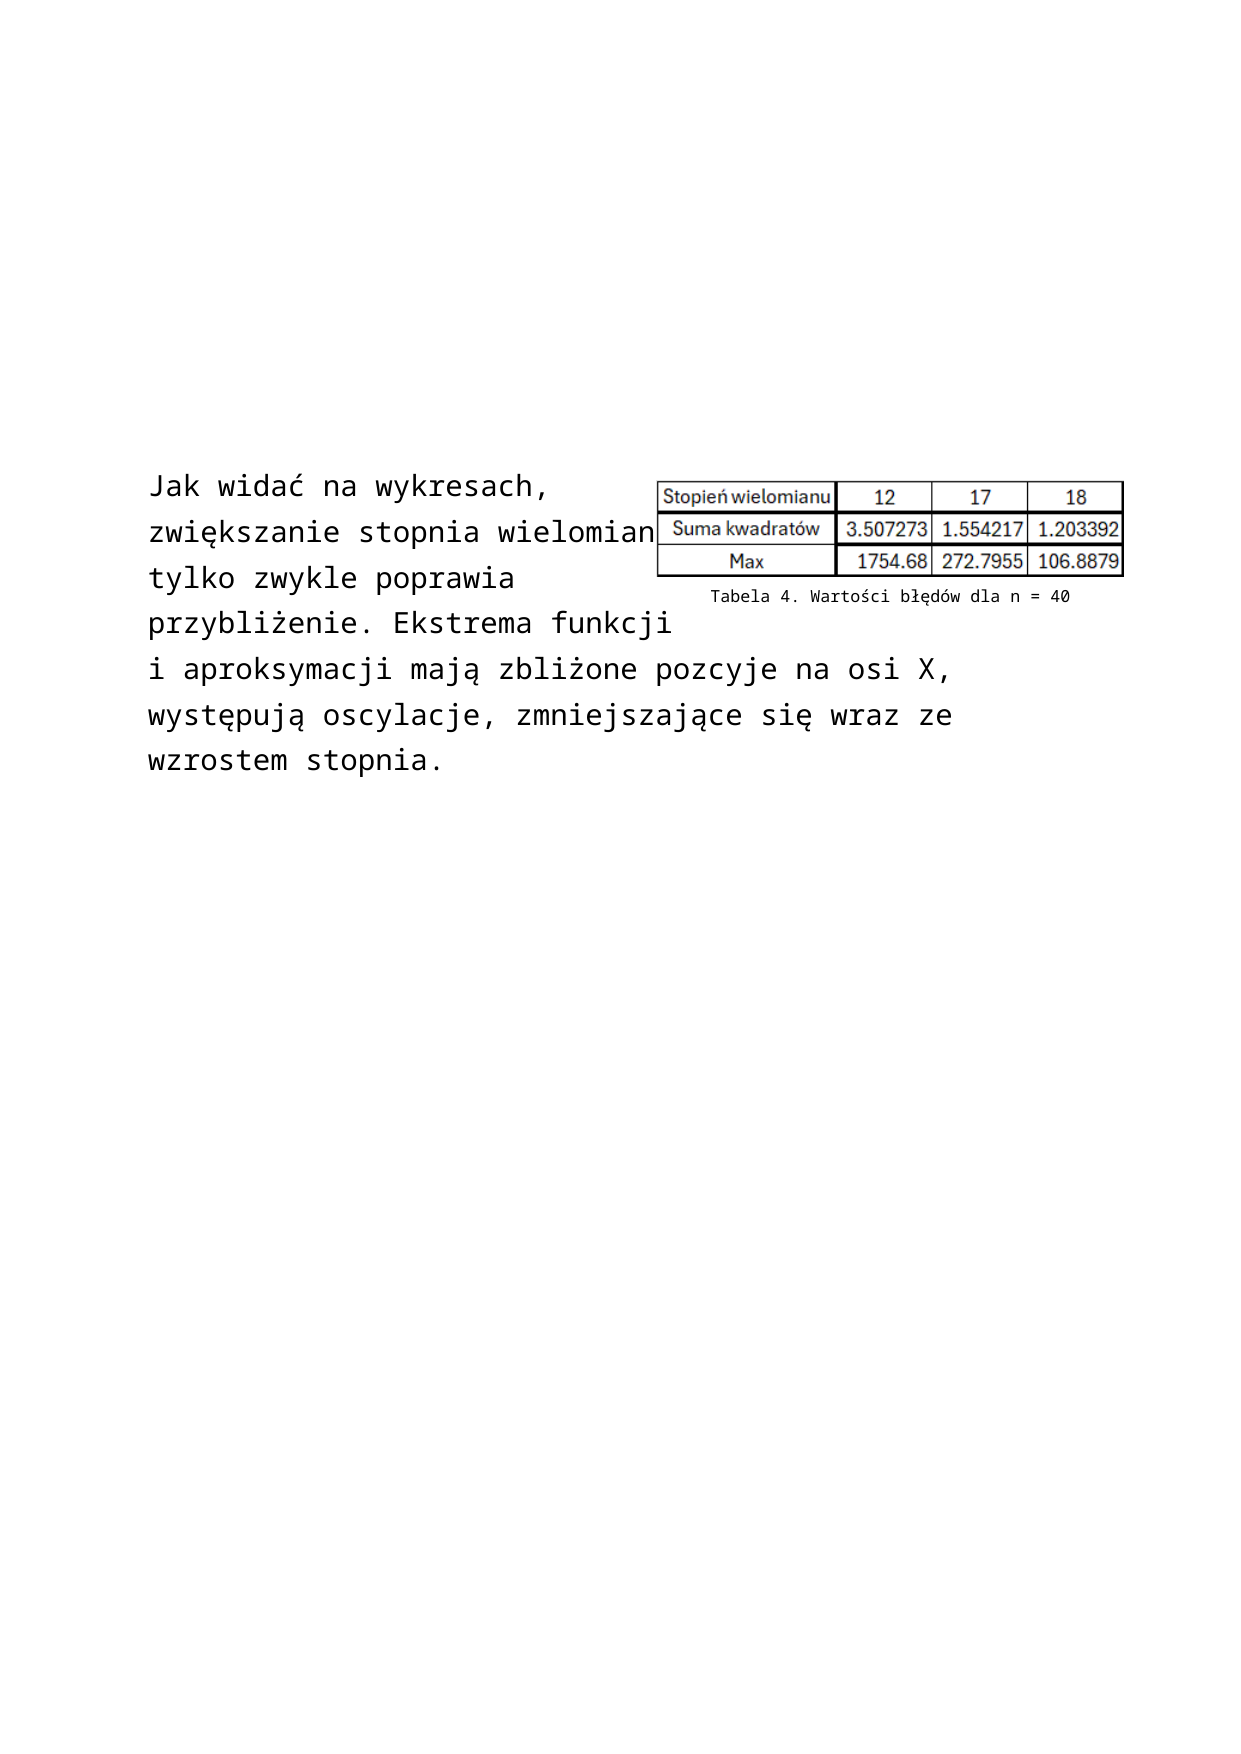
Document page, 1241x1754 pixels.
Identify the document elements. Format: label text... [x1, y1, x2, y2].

picture [656, 480, 1124, 577]
text Jak widać na wykresach, zwiększanie stopnia wielomianu tylko zwykle poprawia przybliżenie. Ekstrema funkcji i aproksymacji mają zbliżone pozcyje na osi X, występują oscylacje, zmniejszające się wraz ze wzrostem stopnia. [148, 466, 1093, 779]
